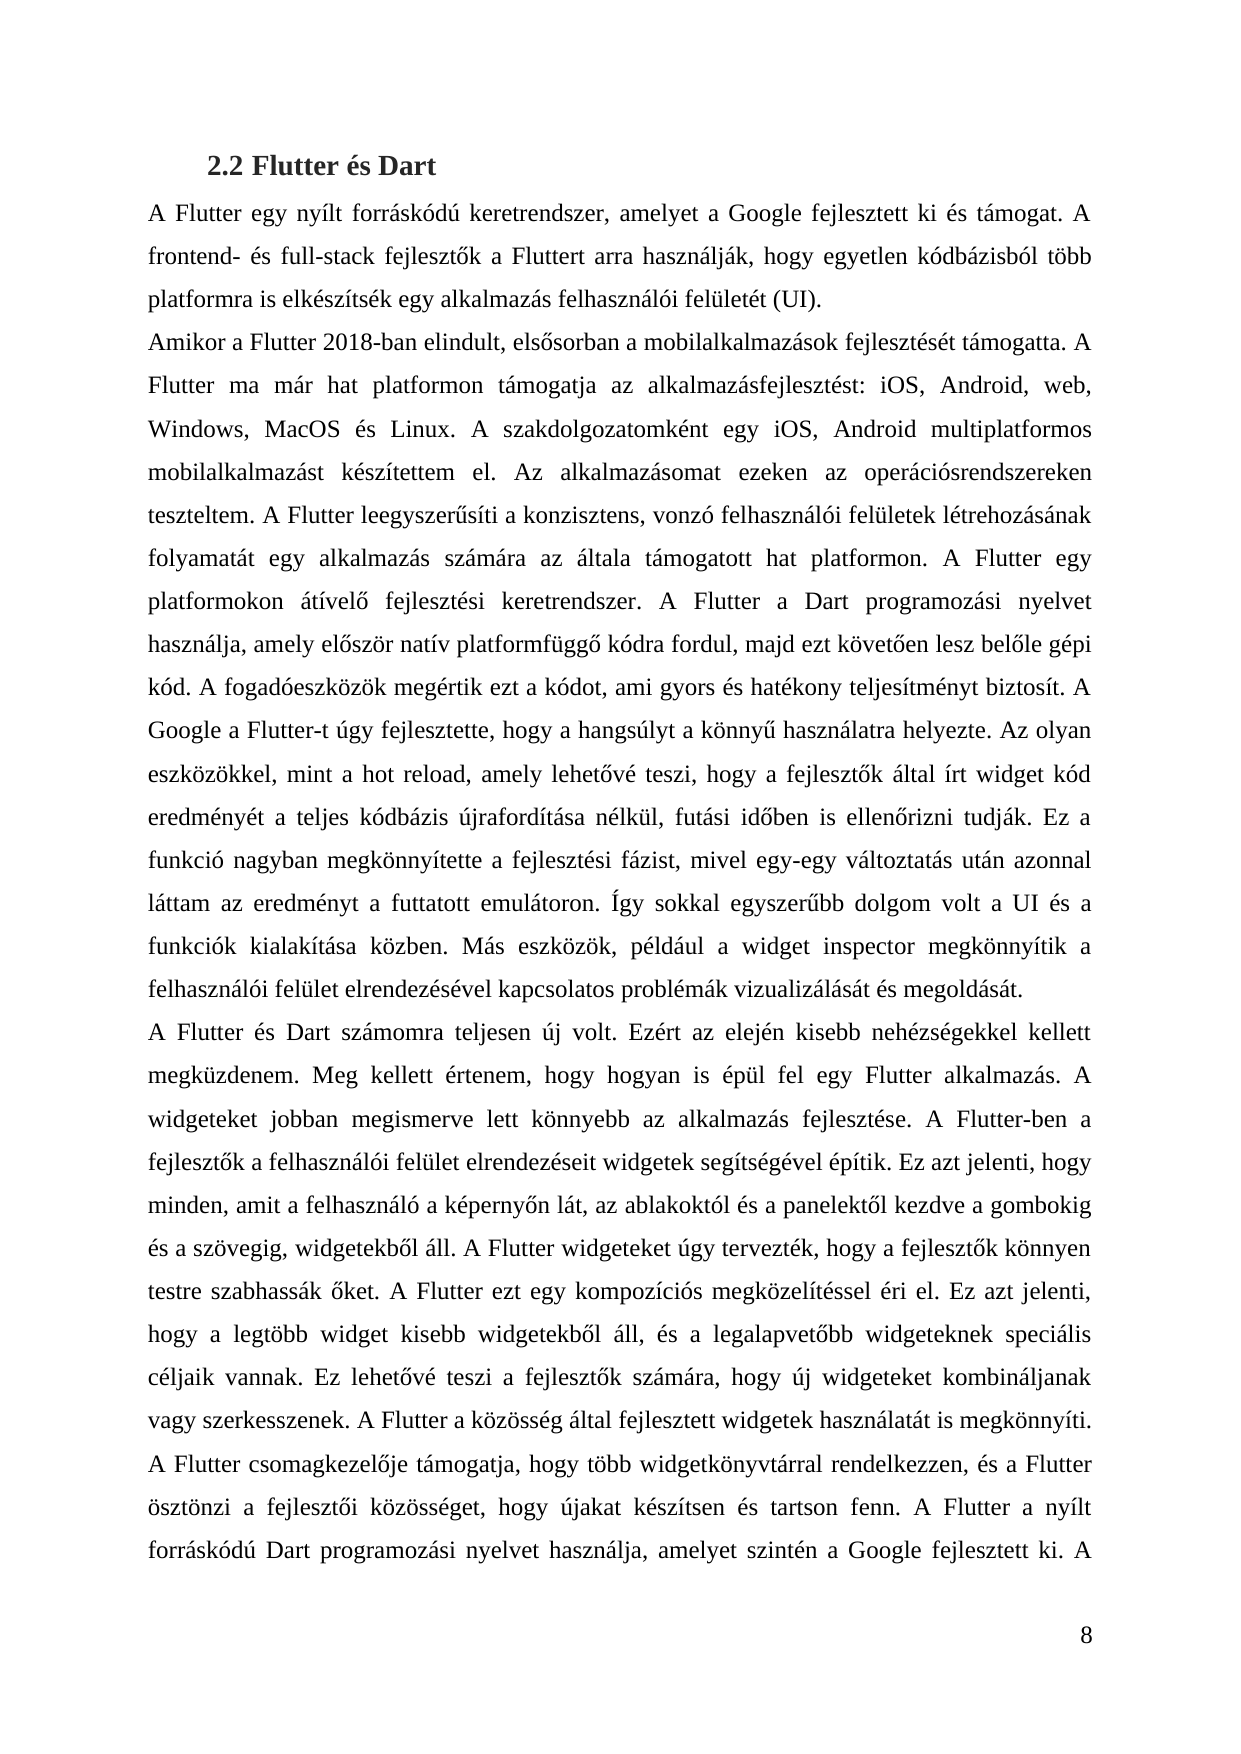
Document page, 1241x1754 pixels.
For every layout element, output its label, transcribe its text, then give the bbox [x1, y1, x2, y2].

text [148, 1017, 1092, 1564]
text Amikor a Flutter 2018-ban elindult, elsősorban a mobilalkalmazások fejlesztését támogatta. A Flutter ma már hat platformon támogatja az alkalmazásfejlesztést: iOS, Android, web, Windows, MacOS és Linux. A szakdolgozatomként egy iOS, Android multiplatformos mobilalkalmazást készítettem el. Az alkalmazásomat ezeken az operációsrendszereken teszteltem. A Flutter leegyszerűsíti a konzisztens, vonzó felhasználói felületek létrehozásának folyamatát egy alkalmazás számára az általa támogatott hat platformon. A Flutter egy platformokon átívelő fejlesztési keretrendszer. A Flutter a Dart programozási nyelvet használja, amely először natív platformfüggő kódra fordul, majd ezt követően lesz belőle gépi kód. A fogadóeszközök megértik ezt a kódot, ami gyors és hatékony teljesítményt biztosít. A Google a Flutter-t úgy fejlesztette, hogy a hangsúlyt a könnyű használatra helyezte. Az olyan eszközökkel, mint a hot reload, amely lehetővé teszi, hogy a fejlesztők által írt widget kód eredményét a teljes kódbázis újrafordítása nélkül, futási időben is ellenőrizni tudják. Ez a funkció nagyban megkönnyítette a fejlesztési fázist, mivel egy-egy változtatás után azonnal láttam az eredményt a futtatott emulátoron. Így sokkal egyszerűbb dolgom volt a UI és a funkciók kialakítása közben. Más eszközök, például a widget inspector megkönnyítik a felhasználói felület elrendezésével kapcsolatos problémák vizualizálását és megoldását. [148, 327, 1092, 1003]
text A Flutter egy nyílt forráskódú keretrendszer, amelyet a Google fejlesztett ki és támogat. A frontend- és full-stack fejlesztők a Fluttert arra használják, hogy egyetlen kódbázisból több platformra is elkészítsék egy alkalmazás felhasználói felületét (UI). [148, 198, 1092, 313]
subtitle Flutter és Dart [207, 148, 1092, 181]
